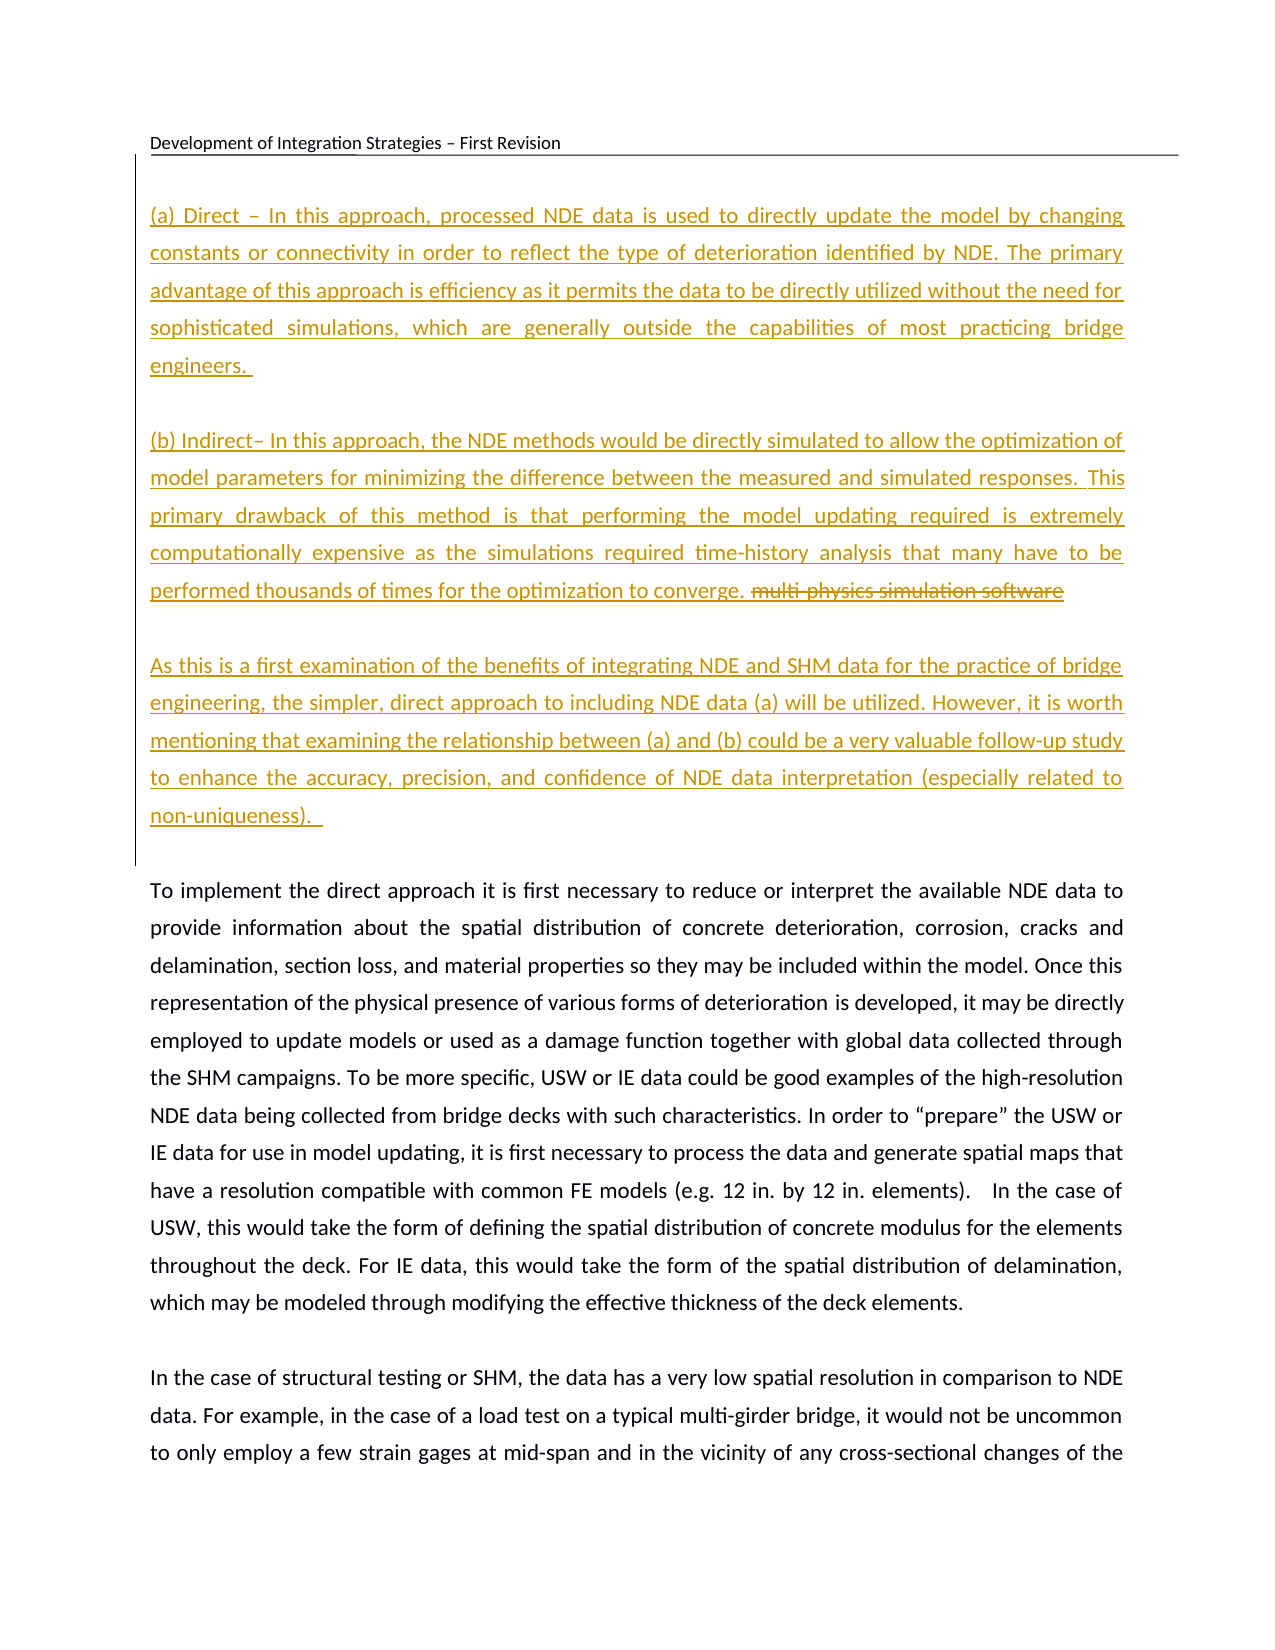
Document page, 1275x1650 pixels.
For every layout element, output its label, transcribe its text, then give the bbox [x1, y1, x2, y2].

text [150, 1354, 1125, 1466]
text To implement the direct approach it is first necessary to reduce or interpret the available NDE data to provide information about the spatial distribution of concrete deterioration, corrosion, cracks and delamination, section loss, and material properties so they may be included within the model. Once this representation of the physical presence of various forms of deterioration is developed, it may be directly employed to update models or used as a damage function together with global data collected through the SHM campaigns. To be more specific, USW or IE data could be good examples of the high-resolution NDE data being collected from bridge decks with such characteristics. In order to “prepare” the USW or IE data for use in model updating, it is first necessary to process the data and generate spatial maps that have a resolution compatible with common FE models (e.g. 12 in. by 12 in. elements). In the case of USW, this would take the form of defining the spatial distribution of concrete modulus for the elements throughout the deck. For IE data, this would take the form of the spatial distribution of delamination, which may be modeled through modifying the effective thickness of the deck elements. [150, 866, 1125, 1316]
